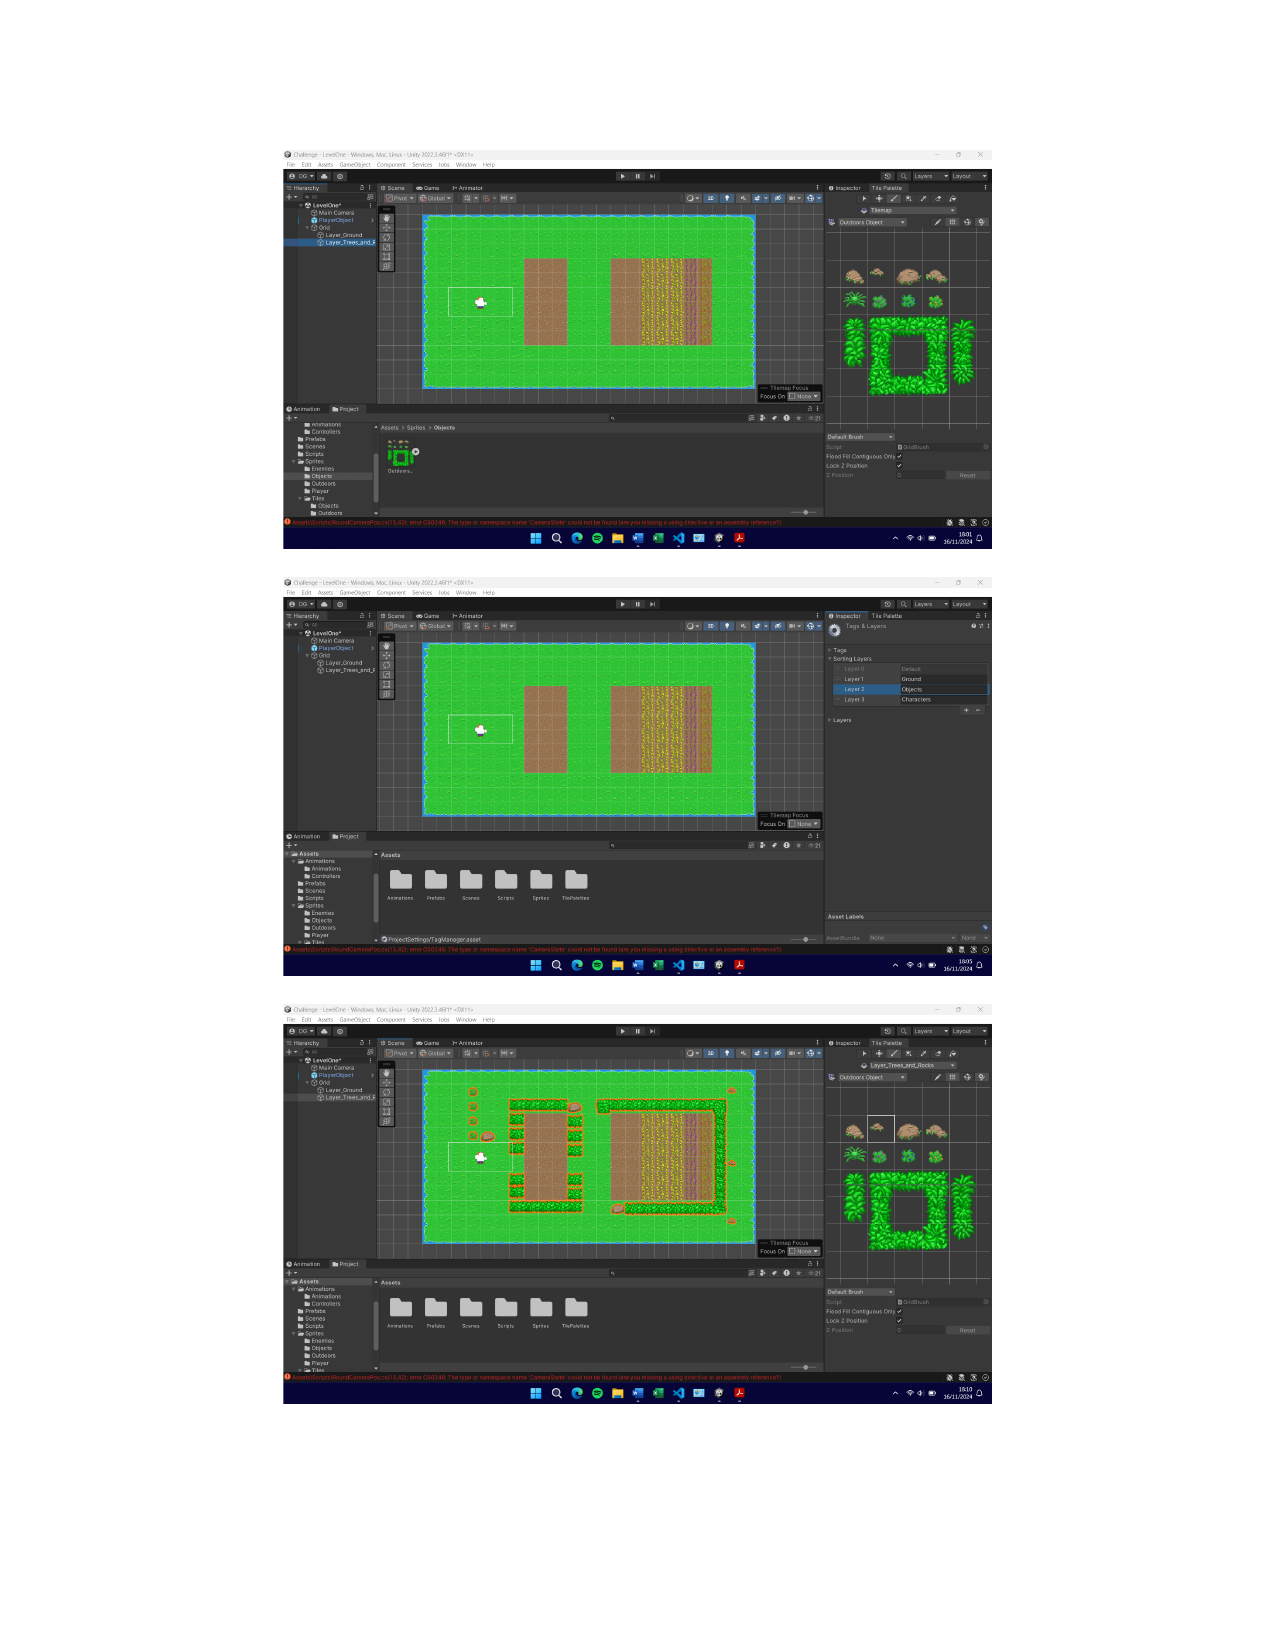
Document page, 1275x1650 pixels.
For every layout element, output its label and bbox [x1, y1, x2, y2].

picture [283, 150, 992, 549]
picture [283, 1004, 992, 1404]
picture [283, 577, 992, 976]
